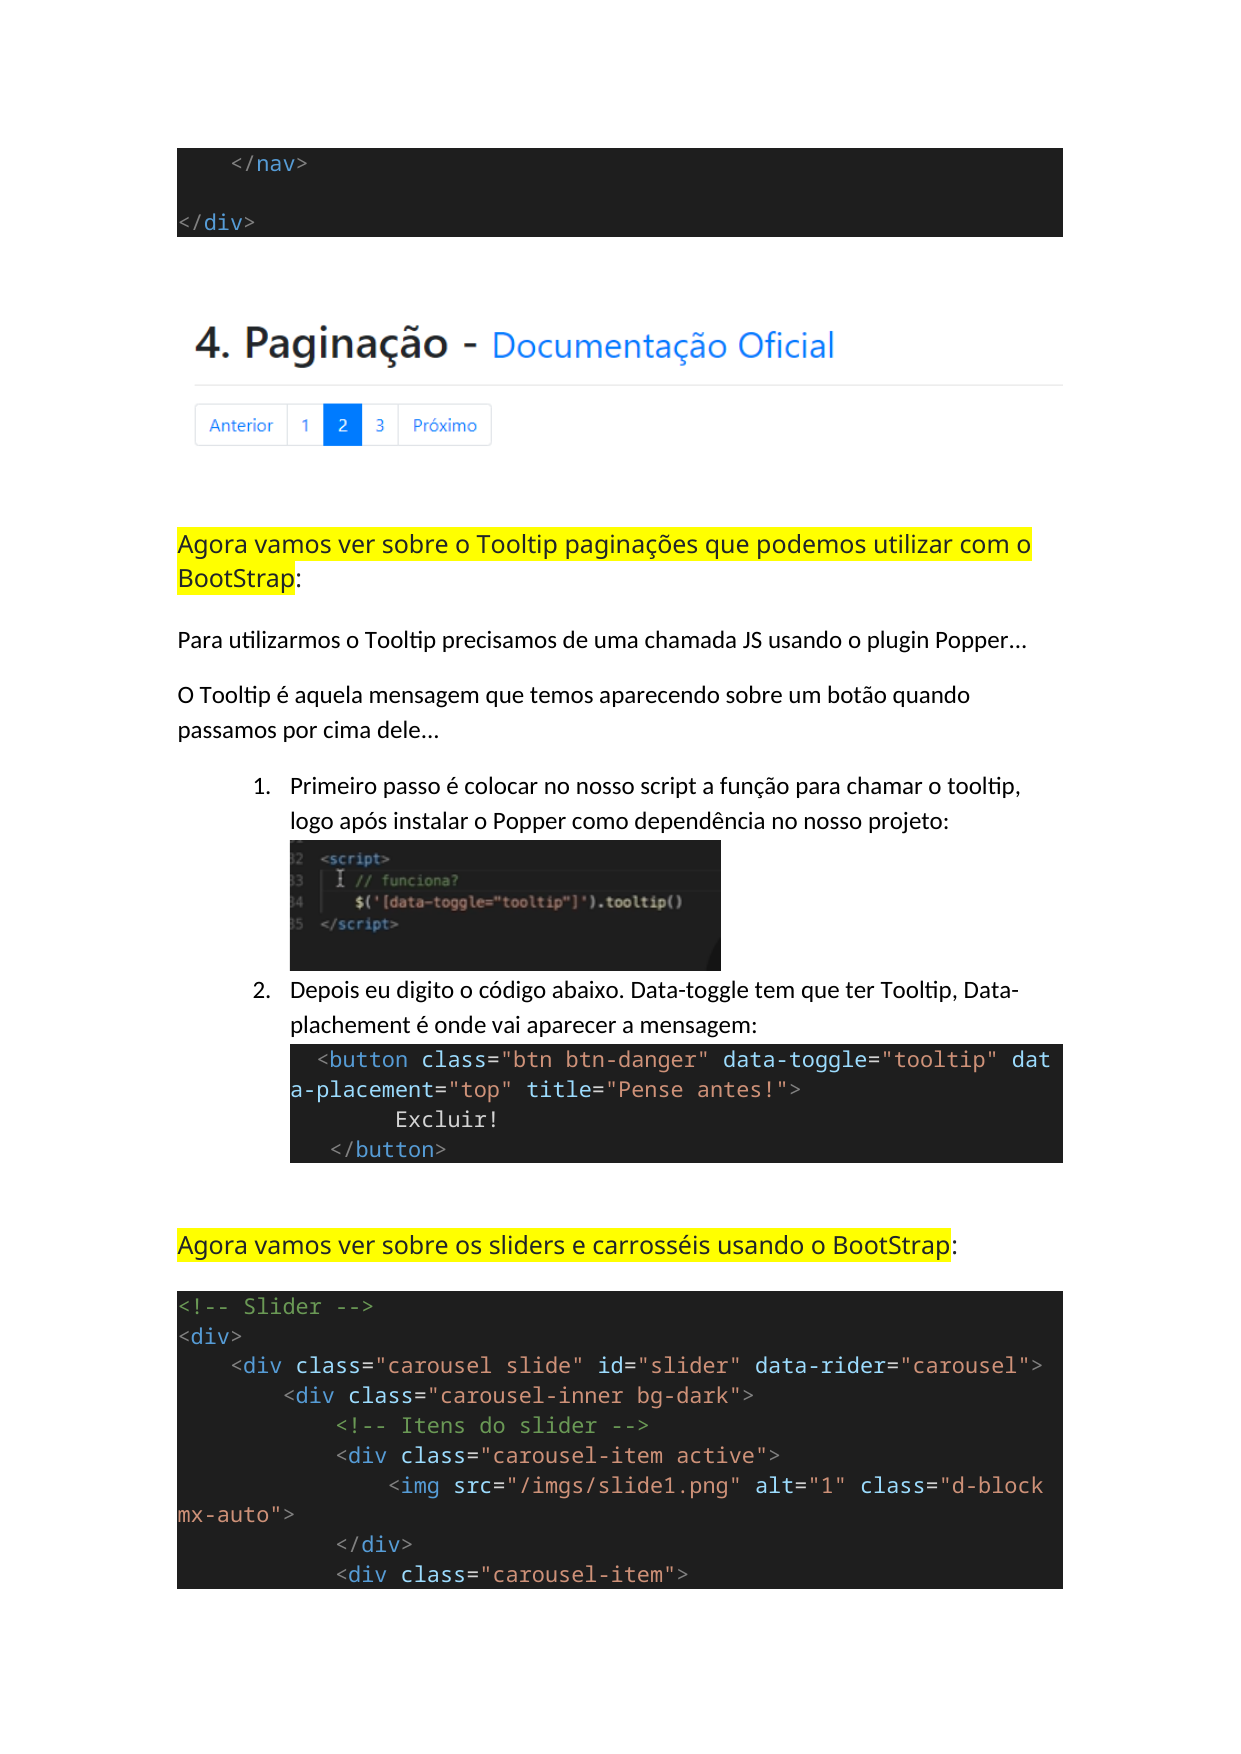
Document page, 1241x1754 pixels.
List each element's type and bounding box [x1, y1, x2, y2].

picture [289, 840, 721, 971]
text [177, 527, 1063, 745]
picture [177, 292, 1063, 494]
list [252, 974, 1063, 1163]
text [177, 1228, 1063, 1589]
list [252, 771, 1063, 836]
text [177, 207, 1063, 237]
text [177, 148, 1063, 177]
